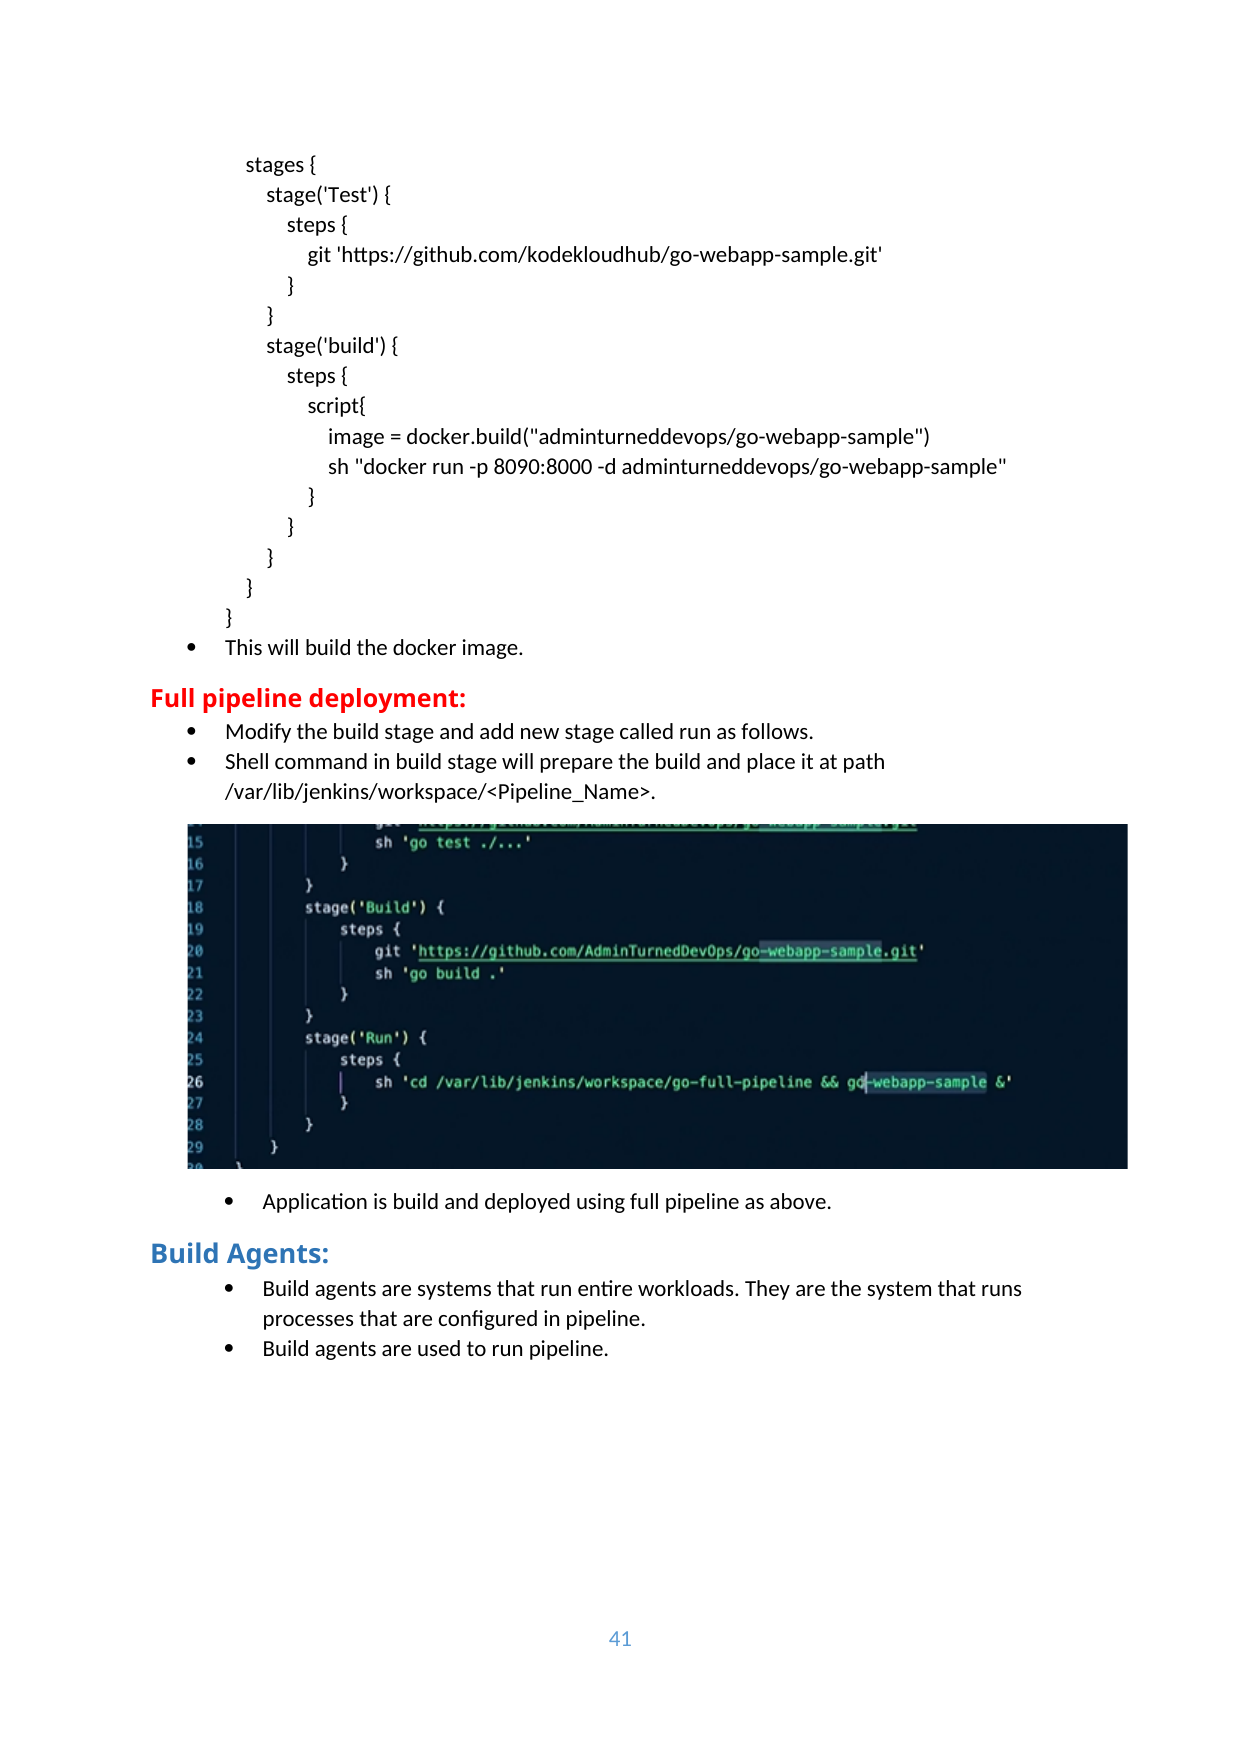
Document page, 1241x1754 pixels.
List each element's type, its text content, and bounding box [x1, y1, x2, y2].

list sh "docker run -p 8090:8000 -d adminturneddevops/go-webapp-sample" [225, 452, 1090, 480]
list Shell command in build stage will prepare the build and place it at path /var/lib/jenkins/workspace/<Pipeline_Name>. [187, 747, 1090, 805]
list } [225, 573, 1090, 601]
list Build agents are used to run pipeline. [225, 1334, 1090, 1363]
list } [225, 543, 1090, 571]
list stage('build') { [225, 331, 1090, 359]
list } [225, 301, 1090, 329]
subtitle Full pipeline deployment: [150, 680, 1090, 714]
picture [187, 824, 1128, 1169]
list Build agents are systems that run entire workloads. They are the system that runs processes that are configured in pipeline. [225, 1274, 1090, 1332]
list stages { [225, 150, 1090, 178]
list steps { [225, 361, 1090, 389]
list stage('Test') { [225, 180, 1090, 208]
list This will build the docker image. [187, 633, 1090, 661]
list script{ [225, 392, 1090, 420]
list } [225, 482, 1090, 510]
list steps { [225, 210, 1090, 238]
subtitle Build Agents: [150, 1234, 1090, 1271]
list Modify the build stage and add new stage called run as follows. [187, 717, 1090, 745]
list git 'https://github.com/kodekloudhub/go-webapp-sample.git' [225, 241, 1090, 269]
list } [225, 512, 1090, 541]
list } [225, 271, 1090, 299]
list image = docker.build("adminturneddevops/go-webapp-sample") [225, 422, 1090, 450]
list } [225, 603, 1090, 631]
list Application is build and deployed using full pipeline as above. [225, 1187, 1090, 1216]
